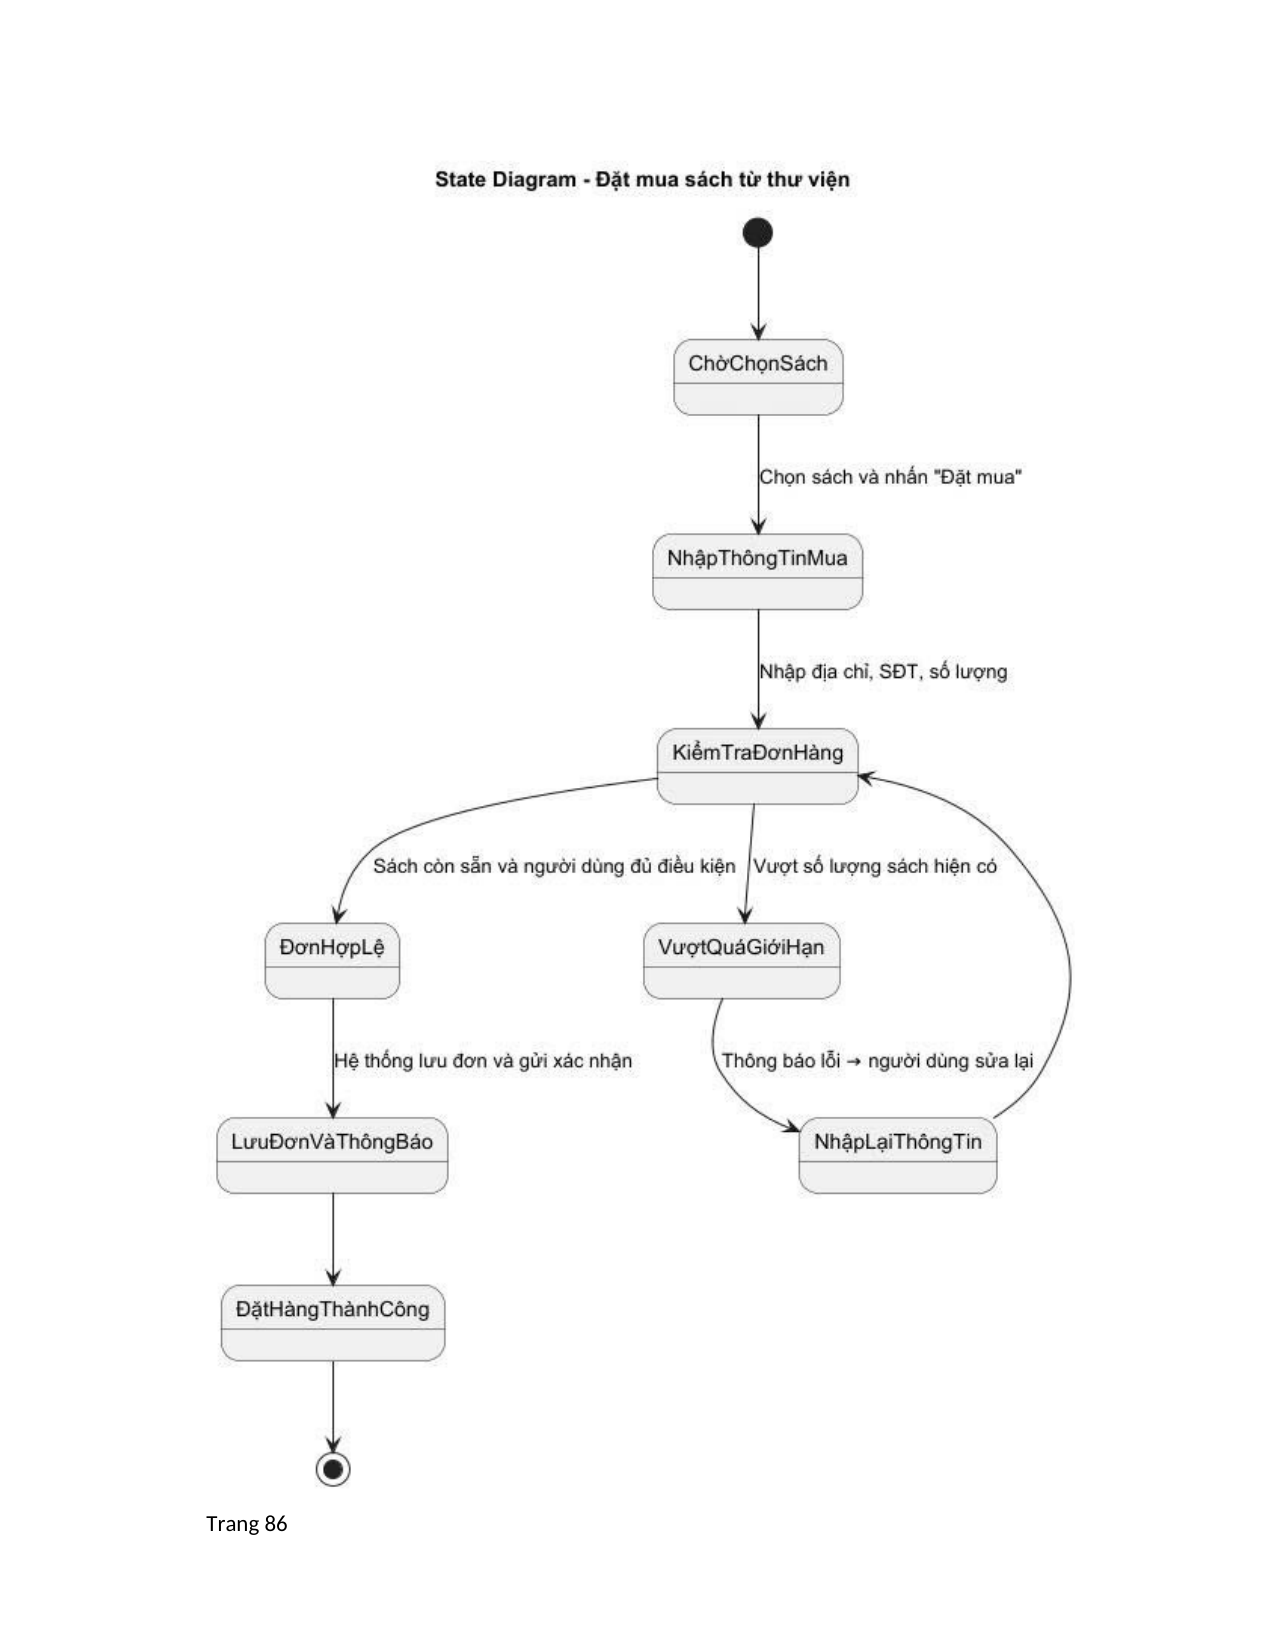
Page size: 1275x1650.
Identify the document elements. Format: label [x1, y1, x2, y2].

picture [206, 150, 1099, 1493]
